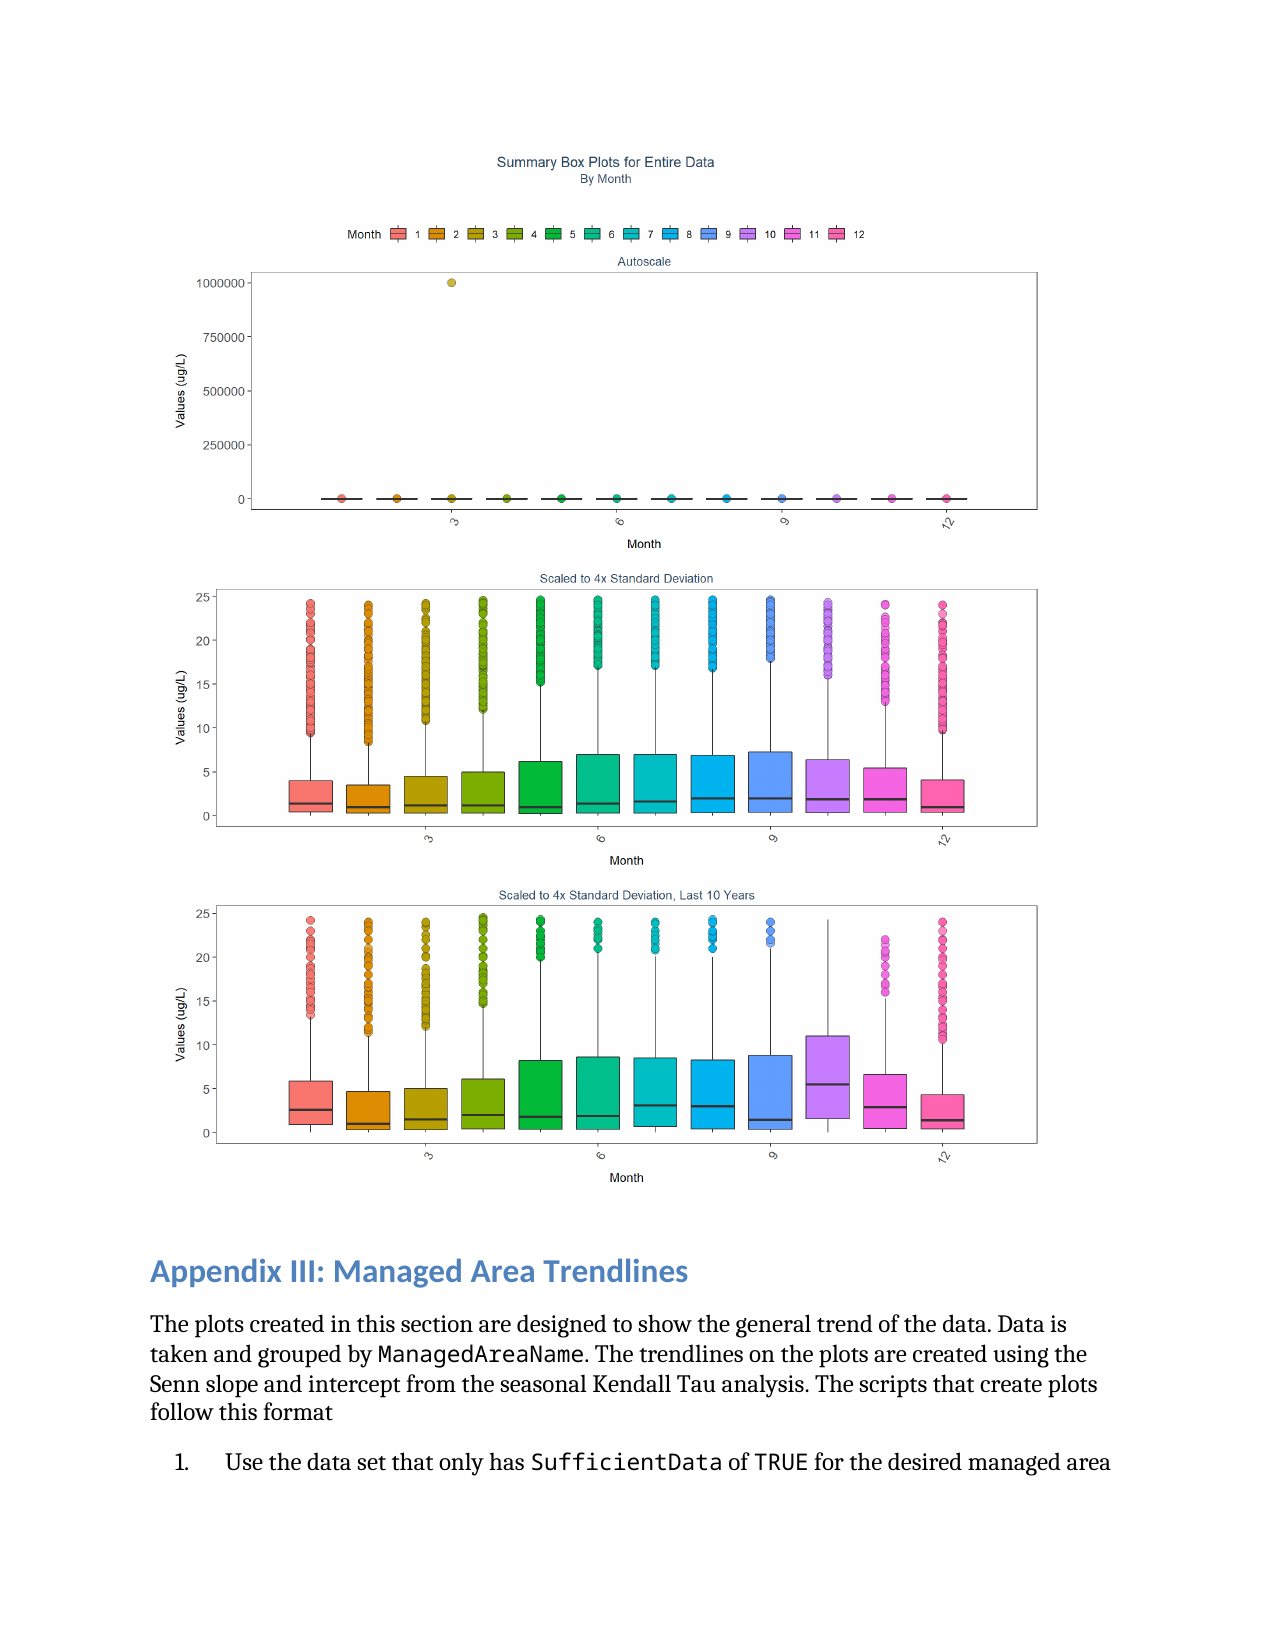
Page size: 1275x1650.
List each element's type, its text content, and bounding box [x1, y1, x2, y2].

text The plots created in this section are designed to show the general trend of the data. Data is taken and grouped by ManagedAreaName. The trendlines on the plots are created using the Senn slope and intercept from the seasonal Kendall Tau analysis. The scripts that create plots follow this format [150, 1309, 1125, 1427]
picture [168, 150, 1044, 1200]
subtitle Appendix III: Managed Area Trendlines [150, 1250, 1125, 1291]
list Use the data set that only has SufficientData of TRUE for the desired managed area [175, 1446, 1125, 1477]
